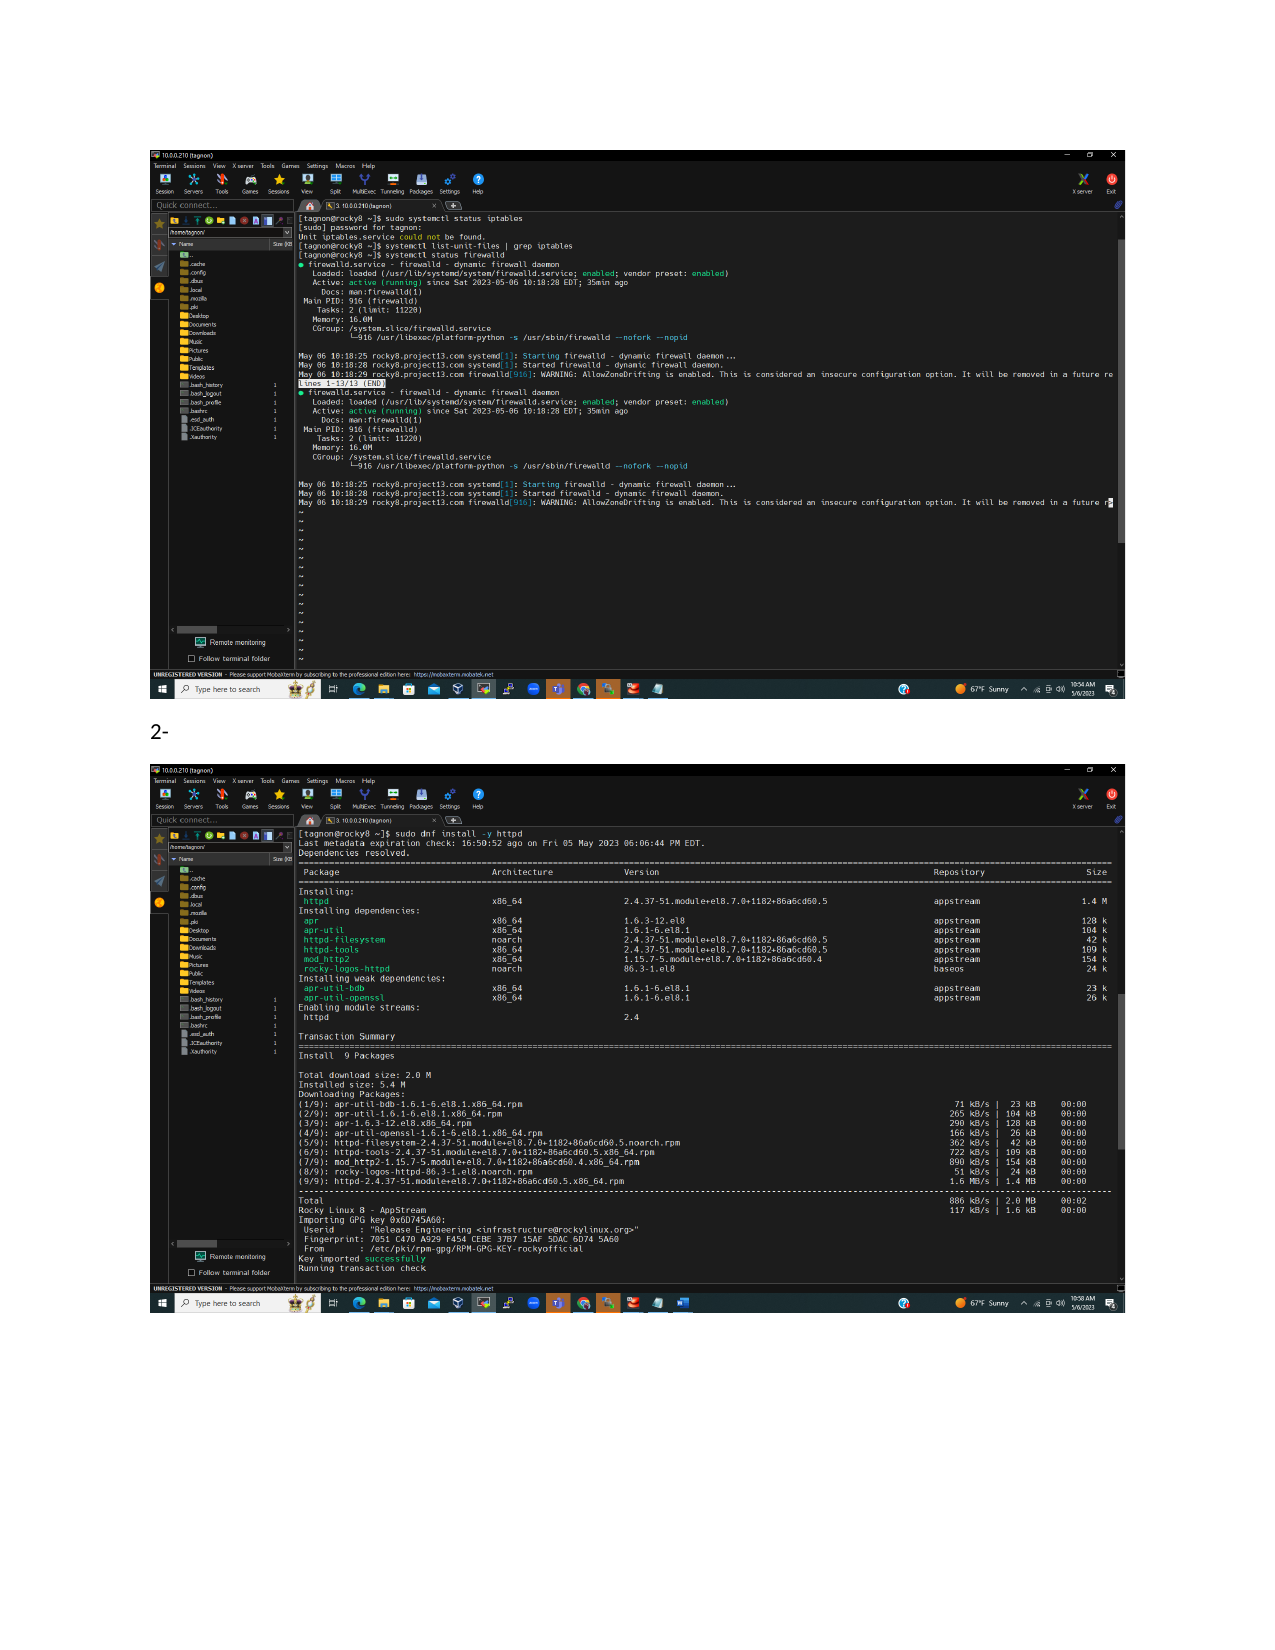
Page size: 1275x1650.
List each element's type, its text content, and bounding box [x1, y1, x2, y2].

text 2- [150, 717, 1125, 745]
picture [150, 150, 1125, 699]
picture [150, 764, 1125, 1313]
